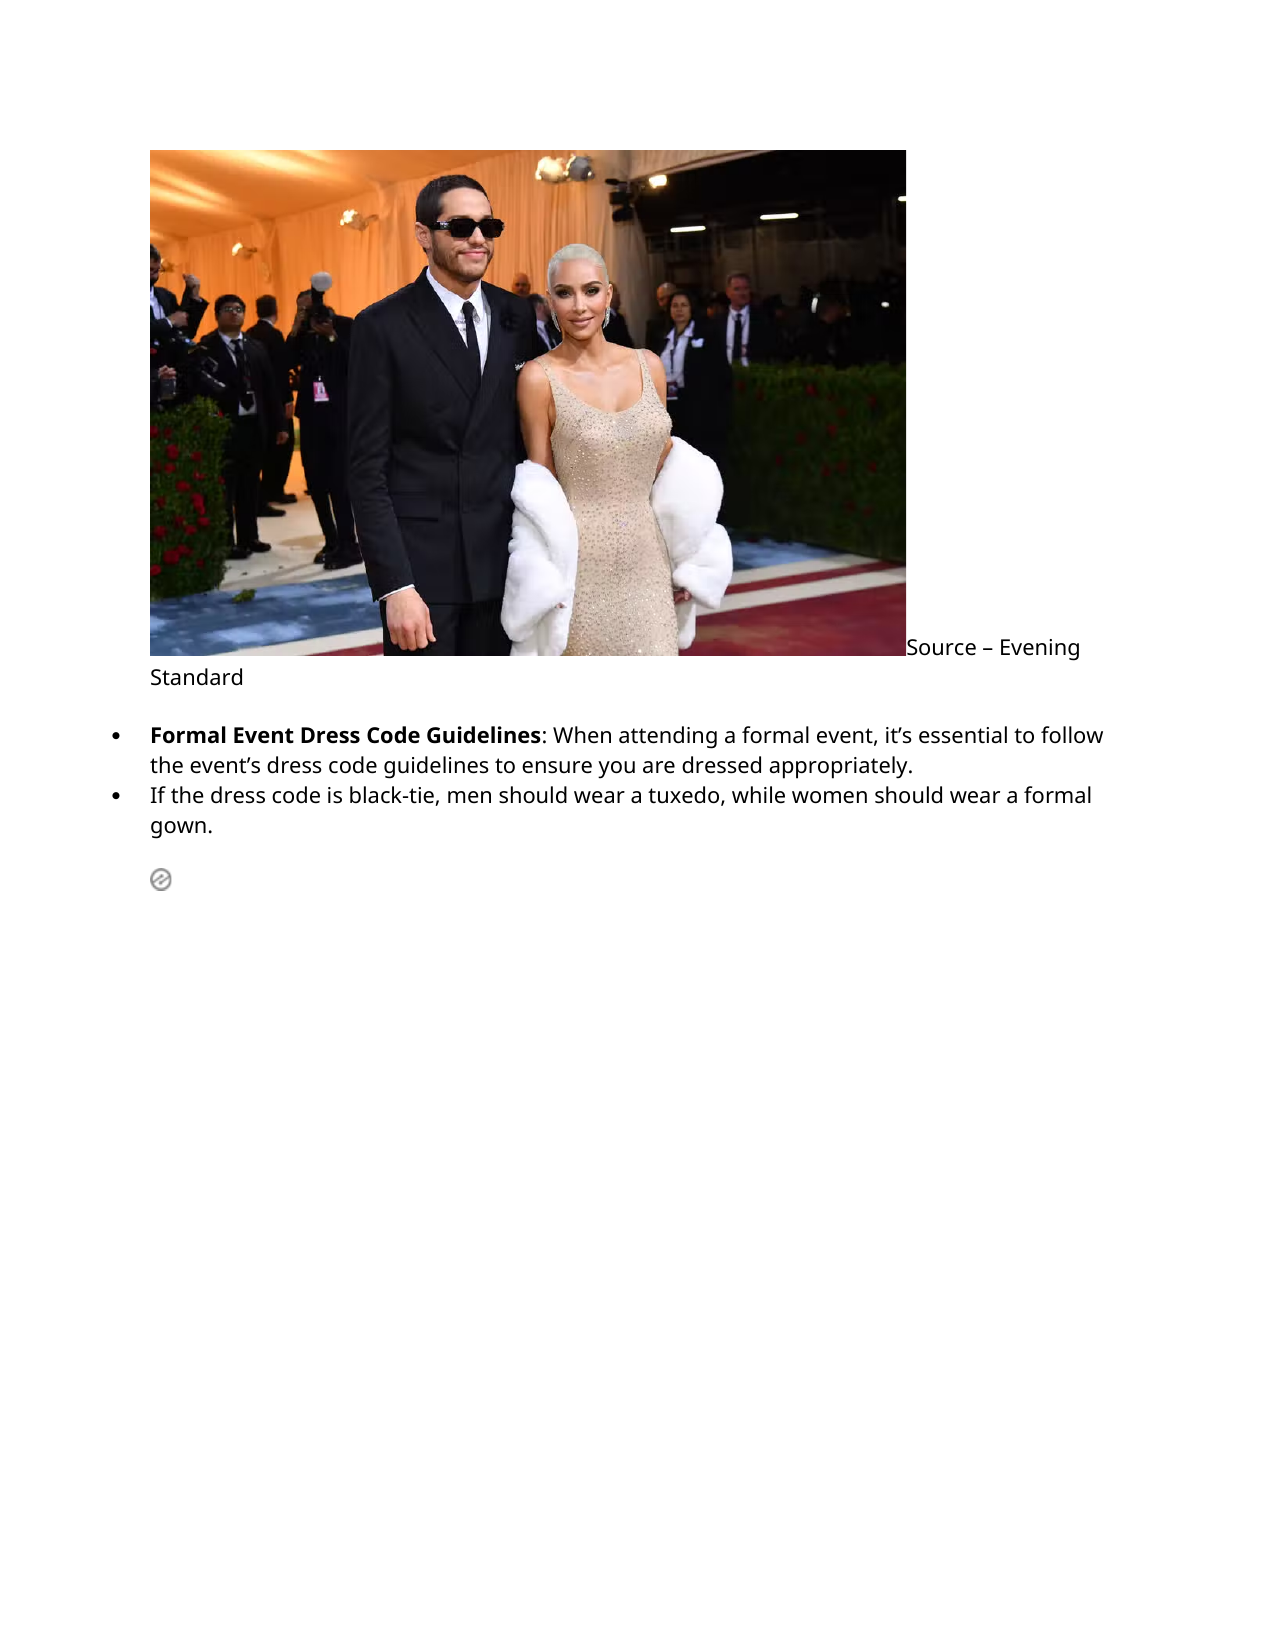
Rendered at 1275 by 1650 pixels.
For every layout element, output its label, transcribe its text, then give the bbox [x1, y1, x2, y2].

list Formal Event Dress Code Guidelines: When attending a formal event, it’s essential to follow the event’s dress code guidelines to ensure you are dressed appropriately. [112, 721, 1125, 780]
picture [150, 868, 172, 891]
picture [150, 150, 907, 656]
list If the dress code is black-tie, men should wear a tuxedo, while women should wear a formal gown. [112, 780, 1125, 840]
